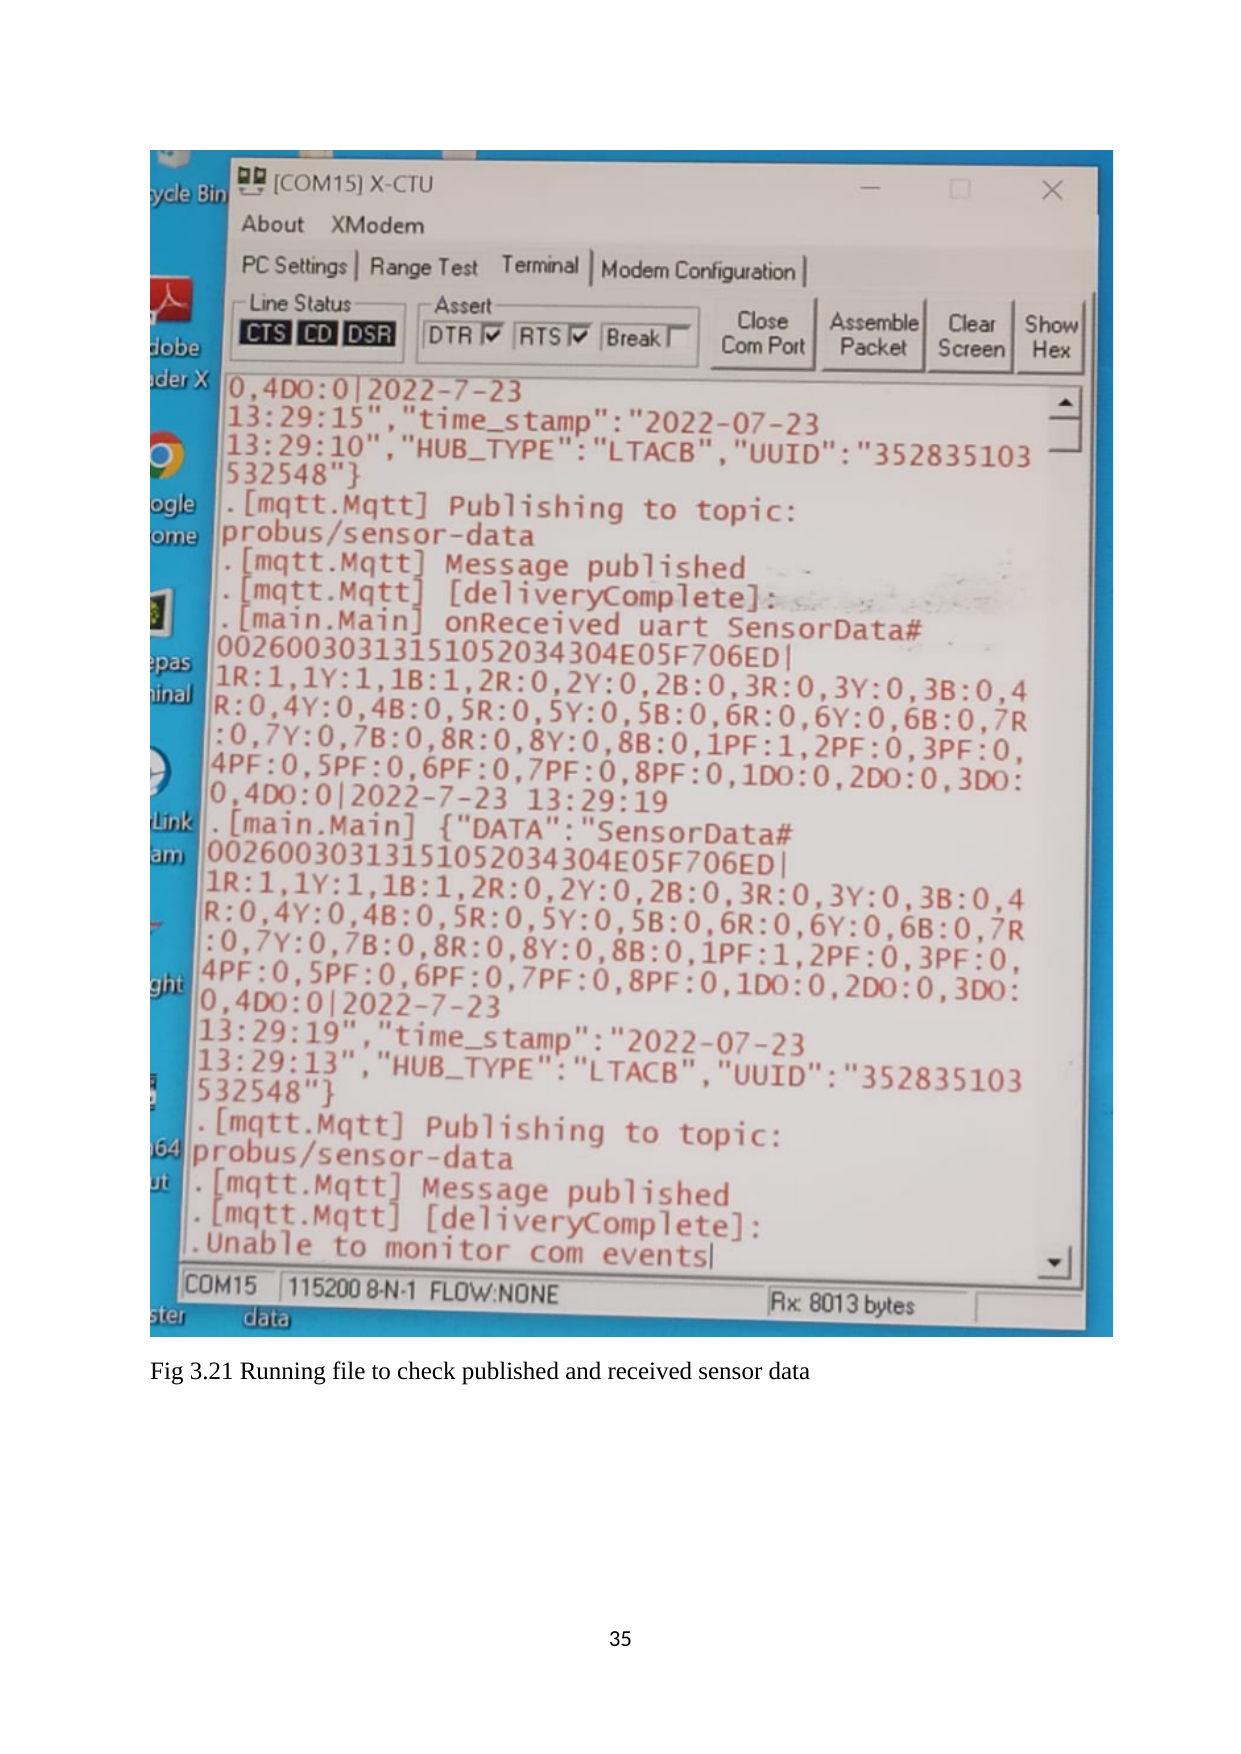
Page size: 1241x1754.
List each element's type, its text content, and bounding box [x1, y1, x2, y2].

picture [150, 150, 1114, 1337]
text Fig 3.21 Running file to check published and received sensor data [150, 1356, 1090, 1385]
